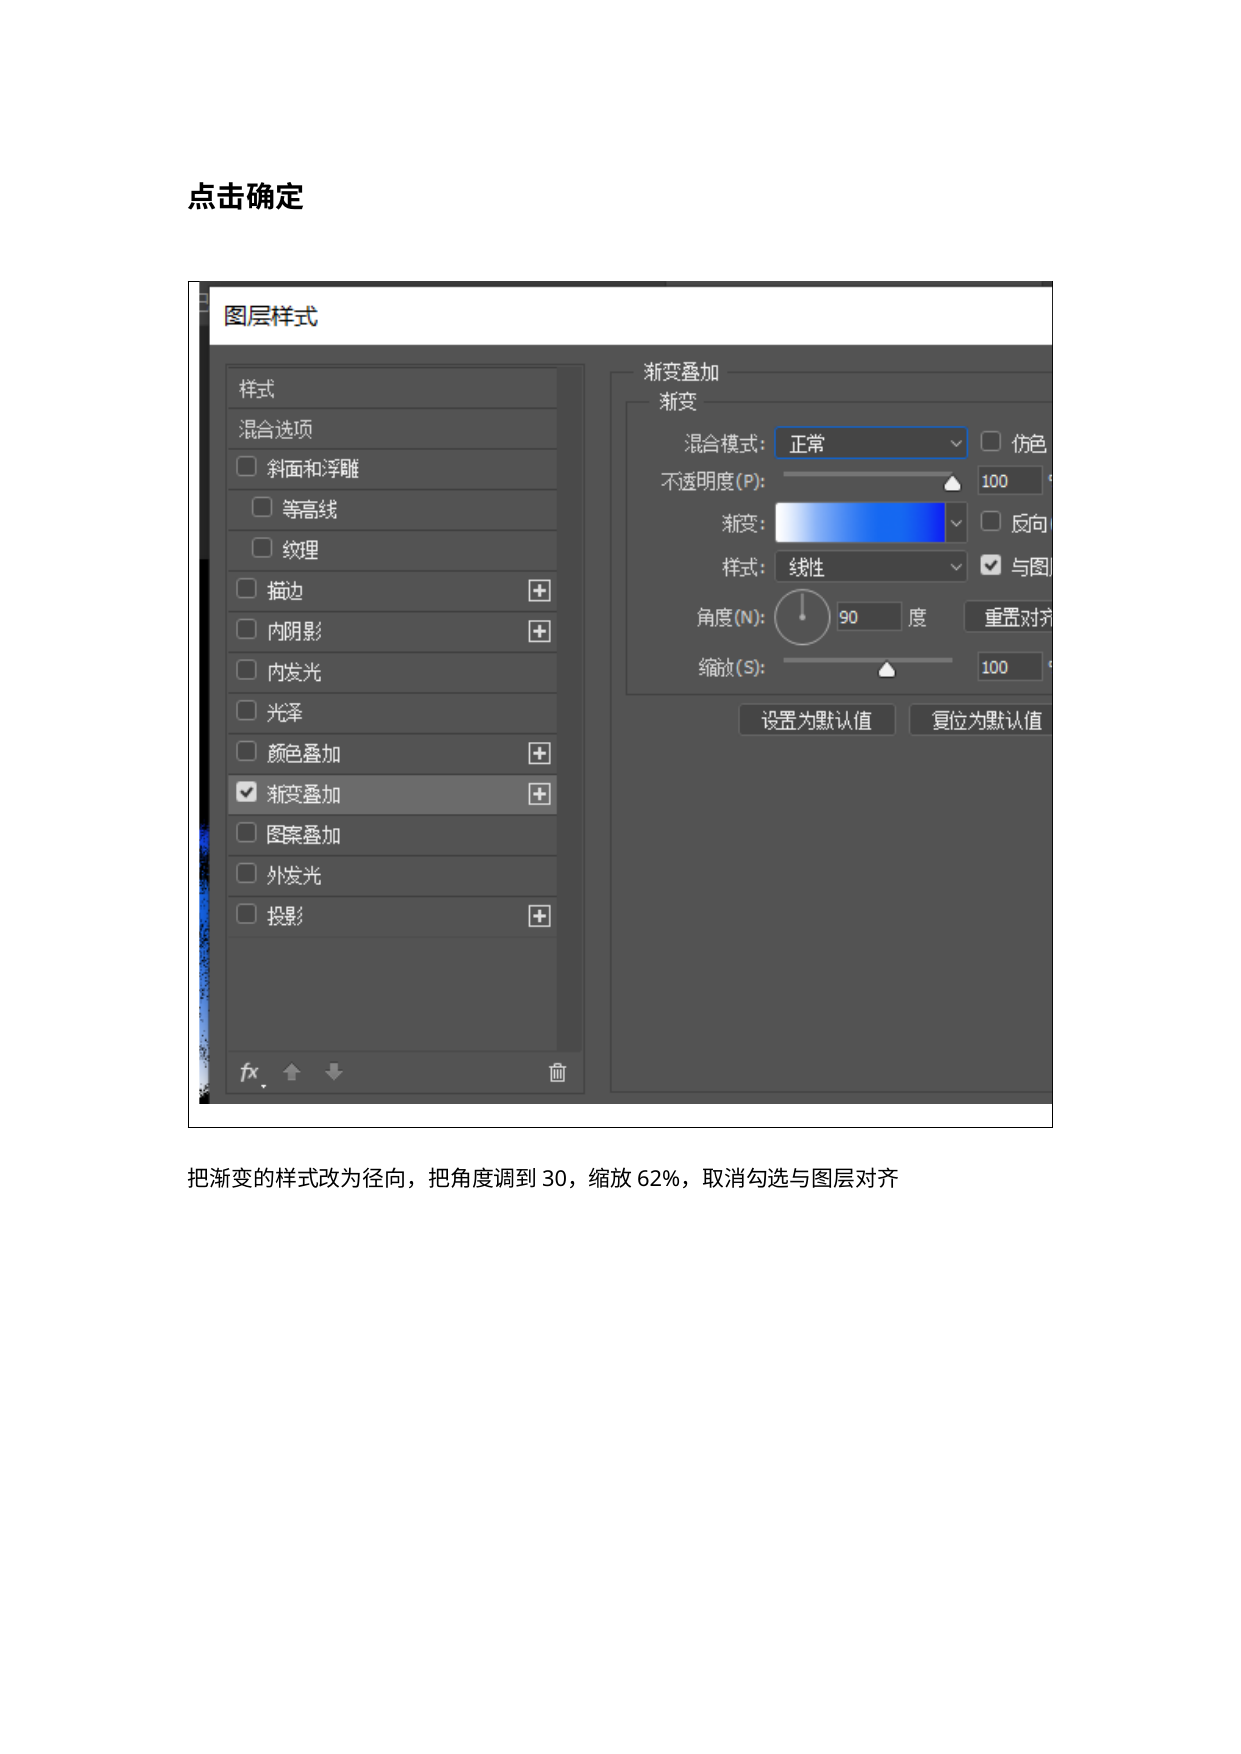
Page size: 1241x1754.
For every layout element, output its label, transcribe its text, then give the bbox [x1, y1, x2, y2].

table_header [189, 282, 1052, 1127]
picture [199, 281, 1053, 1104]
text 把渐变的样式改为径向，把角度调到30，缩放62%，取消勾选与图层对齐 [187, 1160, 1053, 1193]
subtitle 点击确定 [187, 162, 1053, 227]
